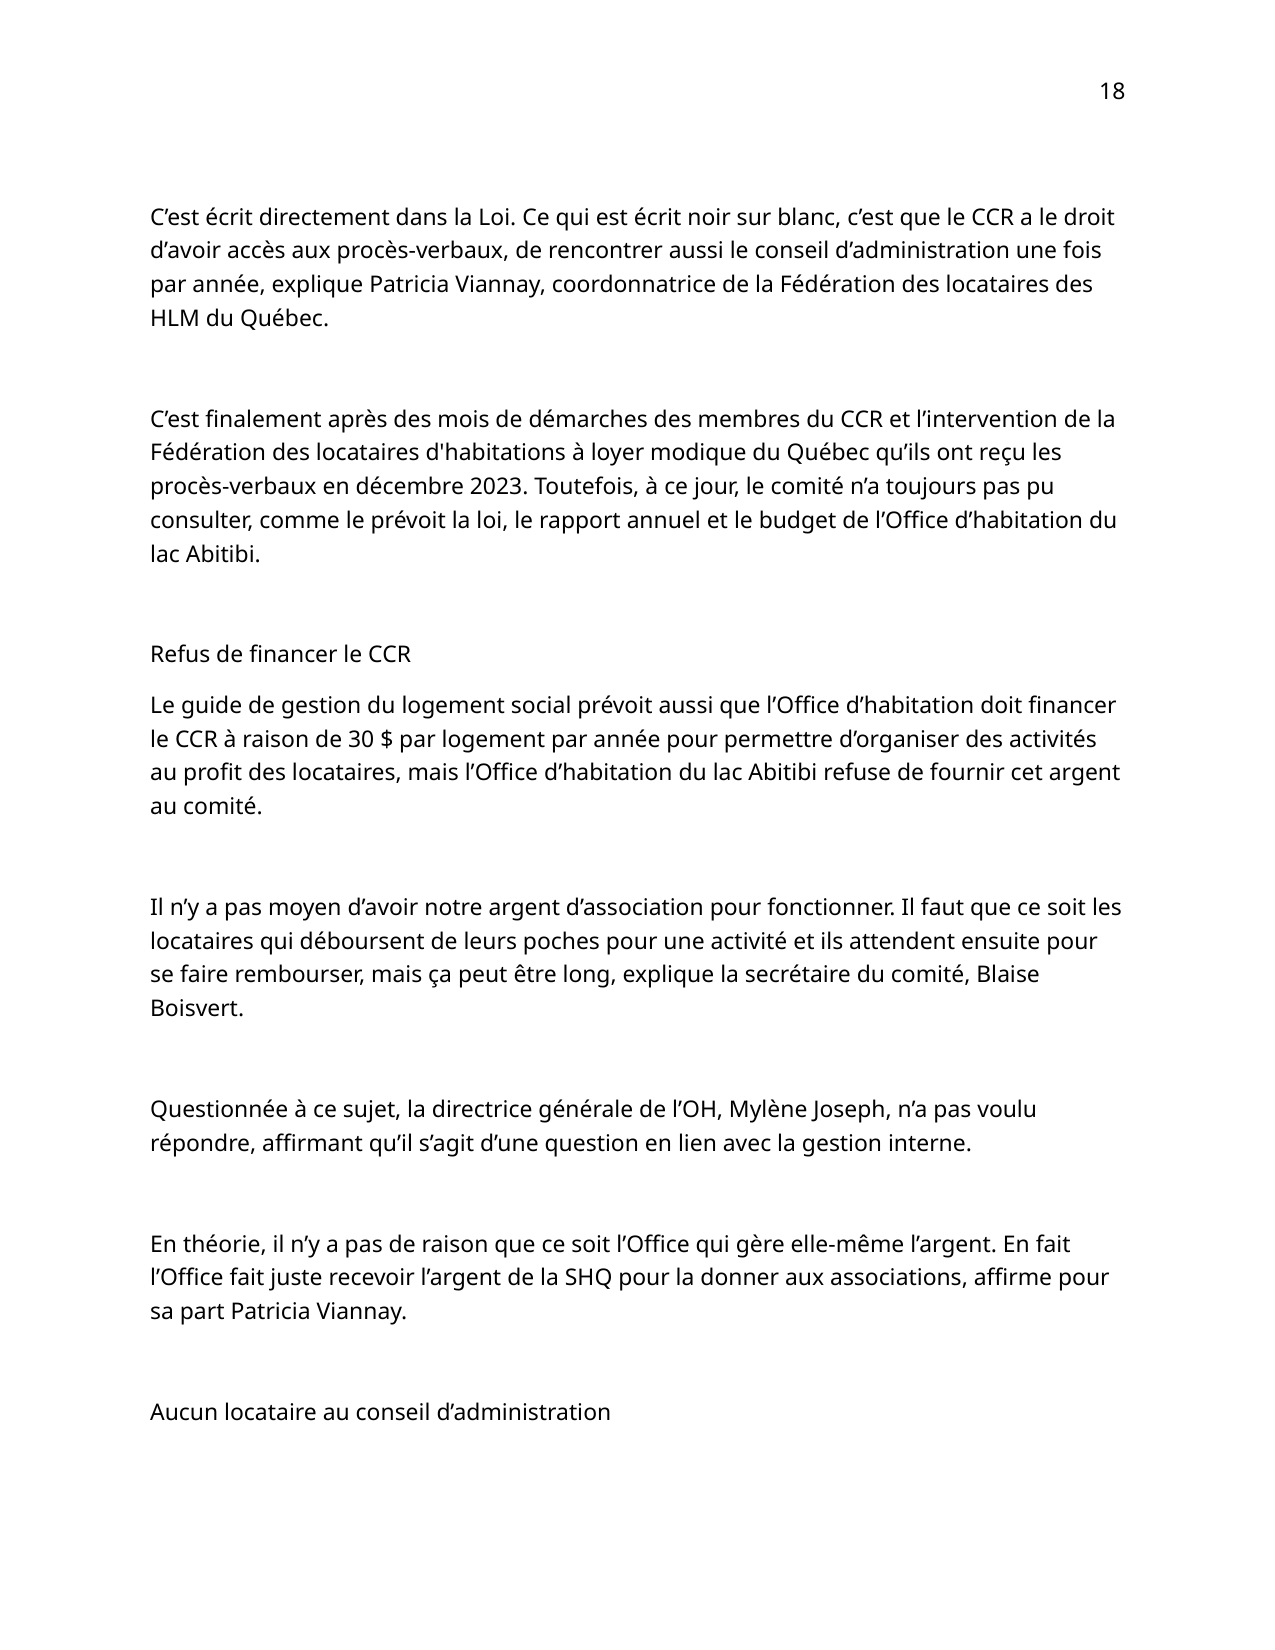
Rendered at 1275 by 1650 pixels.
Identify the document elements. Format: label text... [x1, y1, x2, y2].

text En théorie, il n’y a pas de raison que ce soit l’Office qui gère elle-même l’argent. En fait l’Office fait juste recevoir l’argent de la SHQ pour la donner aux associations, affirme pour sa part Patricia Viannay. [150, 1227, 1125, 1326]
text C’est finalement après des mois de démarches des membres du CCR et l’intervention de la Fédération des locataires d'habitations à loyer modique du Québec qu’ils ont reçu les procès-verbaux en décembre 2023. Toutefois, à ce jour, le comité n’a toujours pas pu consulter, comme le prévoit la loi, le rapport annuel et le budget de l’Office d’habitation du lac Abitibi. [150, 402, 1125, 569]
text Aucun locataire au conseil d’administration [150, 1396, 1125, 1427]
text Refus de financer le CCR [150, 638, 1125, 669]
text C’est écrit directement dans la Loi. Ce qui est écrit noir sur blanc, c’est que le CCR a le droit d’avoir accès aux procès-verbaux, de rencontrer aussi le conseil d’administration une fois par année, explique Patricia Viannay, coordonnatrice de la Fédération des locataires des HLM du Québec. [150, 200, 1125, 333]
text Il n’y a pas moyen d’avoir notre argent d’association pour fonctionner. Il faut que ce soit les locataires qui déboursent de leurs poches pour une activité et ils attendent ensuite pour se faire rembourser, mais ça peut être long, explique la secrétaire du comité, Blaise Boisvert. [150, 891, 1125, 1023]
text Le guide de gestion du logement social prévoit aussi que l’Office d’habitation doit financer le CCR à raison de 30 $ par logement par année pour permettre d’organiser des activités au profit des locataires, mais l’Office d’habitation du lac Abitibi refuse de fournir cet argent au comité. [150, 689, 1125, 821]
text Questionnée à ce sujet, la directrice générale de l’OH, Mylène Joseph, n’a pas voulu répondre, affirmant qu’il s’agit d’une question en lien avec la gestion interne. [150, 1093, 1125, 1158]
